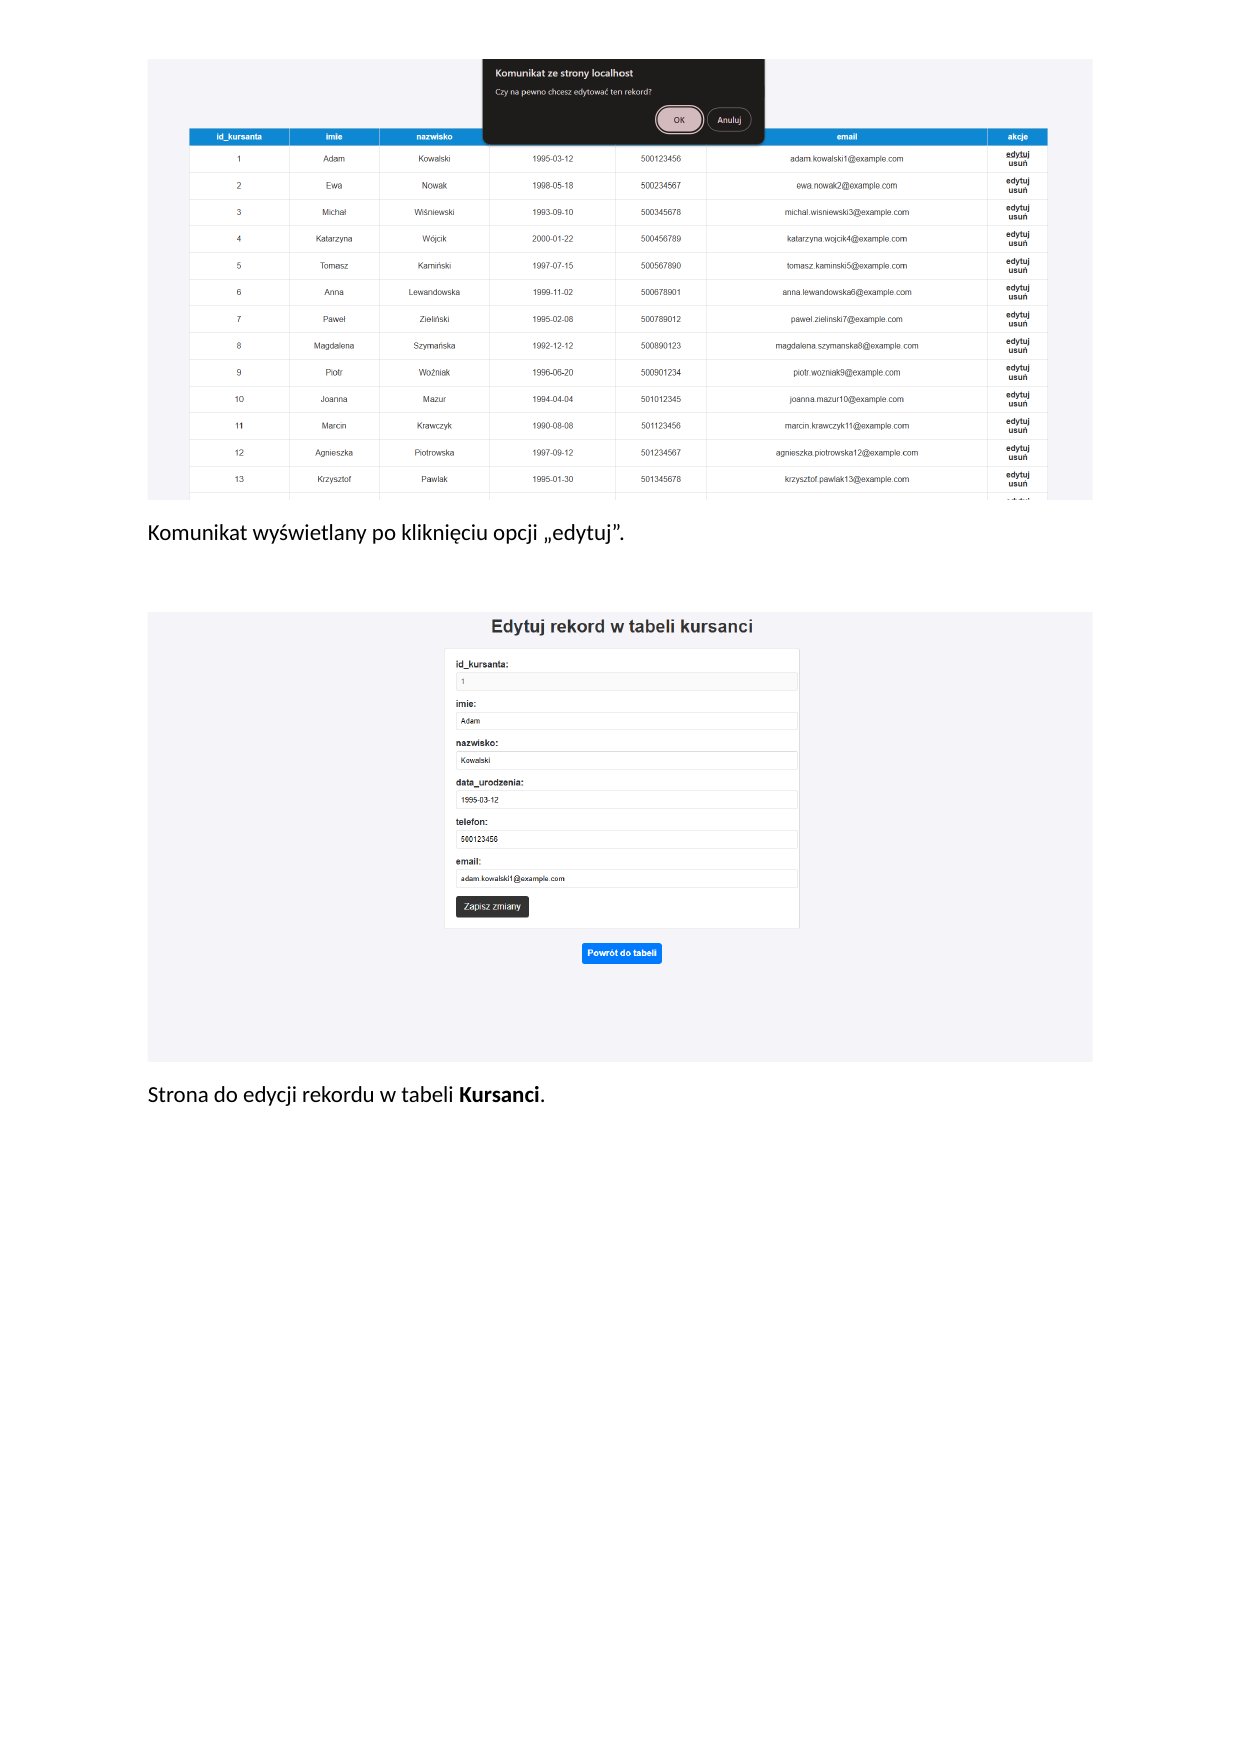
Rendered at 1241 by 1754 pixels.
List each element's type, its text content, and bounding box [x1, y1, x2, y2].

picture [147, 59, 1093, 500]
picture [147, 612, 1093, 1062]
text Strona do edycji rekordu w tabeli Kursanci. [148, 1080, 1093, 1108]
text Komunikat wyświetlany po kliknięciu opcji „edytuj”. [148, 518, 1093, 546]
